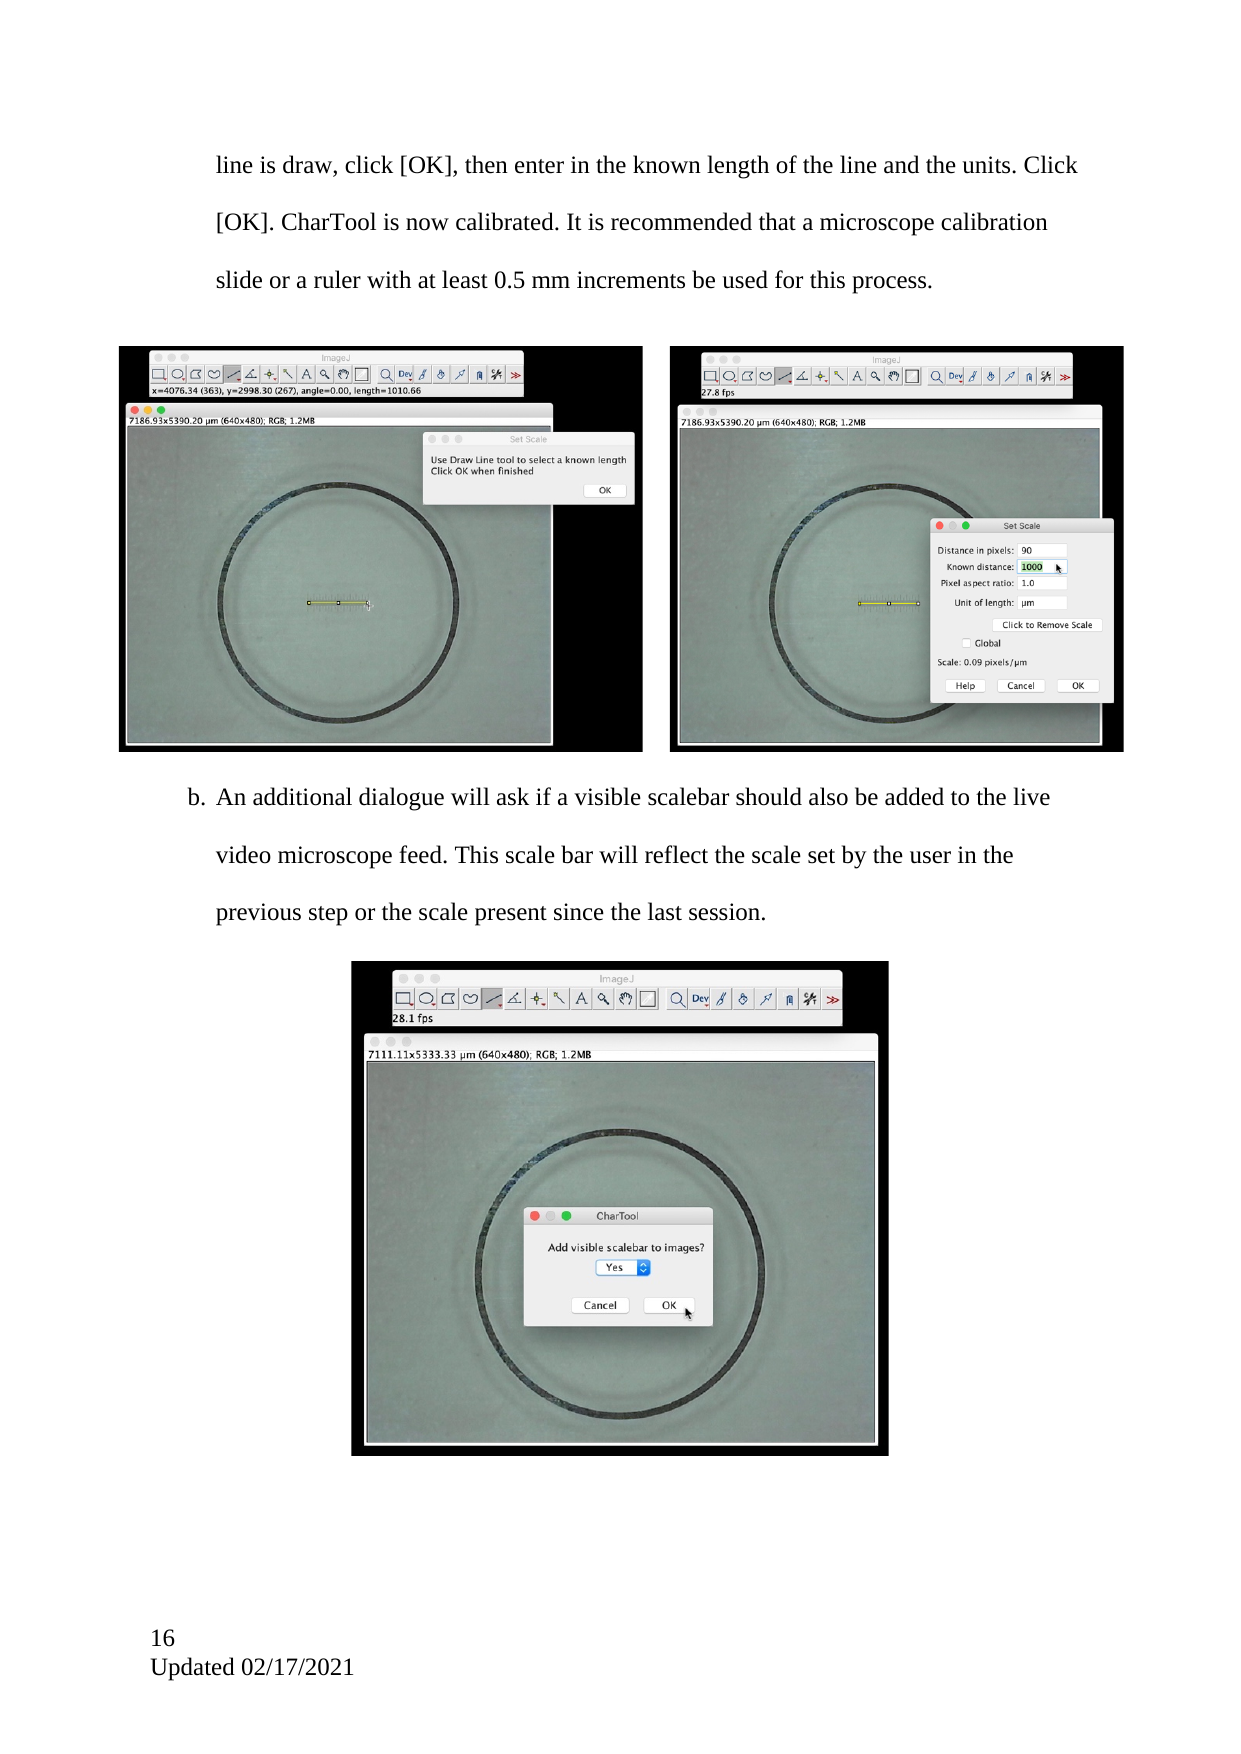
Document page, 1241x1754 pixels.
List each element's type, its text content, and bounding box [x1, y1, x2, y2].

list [187, 150, 1090, 294]
picture [669, 346, 1124, 752]
picture [351, 961, 889, 1456]
list An additional dialogue will ask if a visible scalebar should also be added to the live video microscope feed. This scale bar will reflect the scale set by the user in the previous step or the scale present since the last session. [187, 782, 1090, 926]
picture [118, 346, 643, 752]
